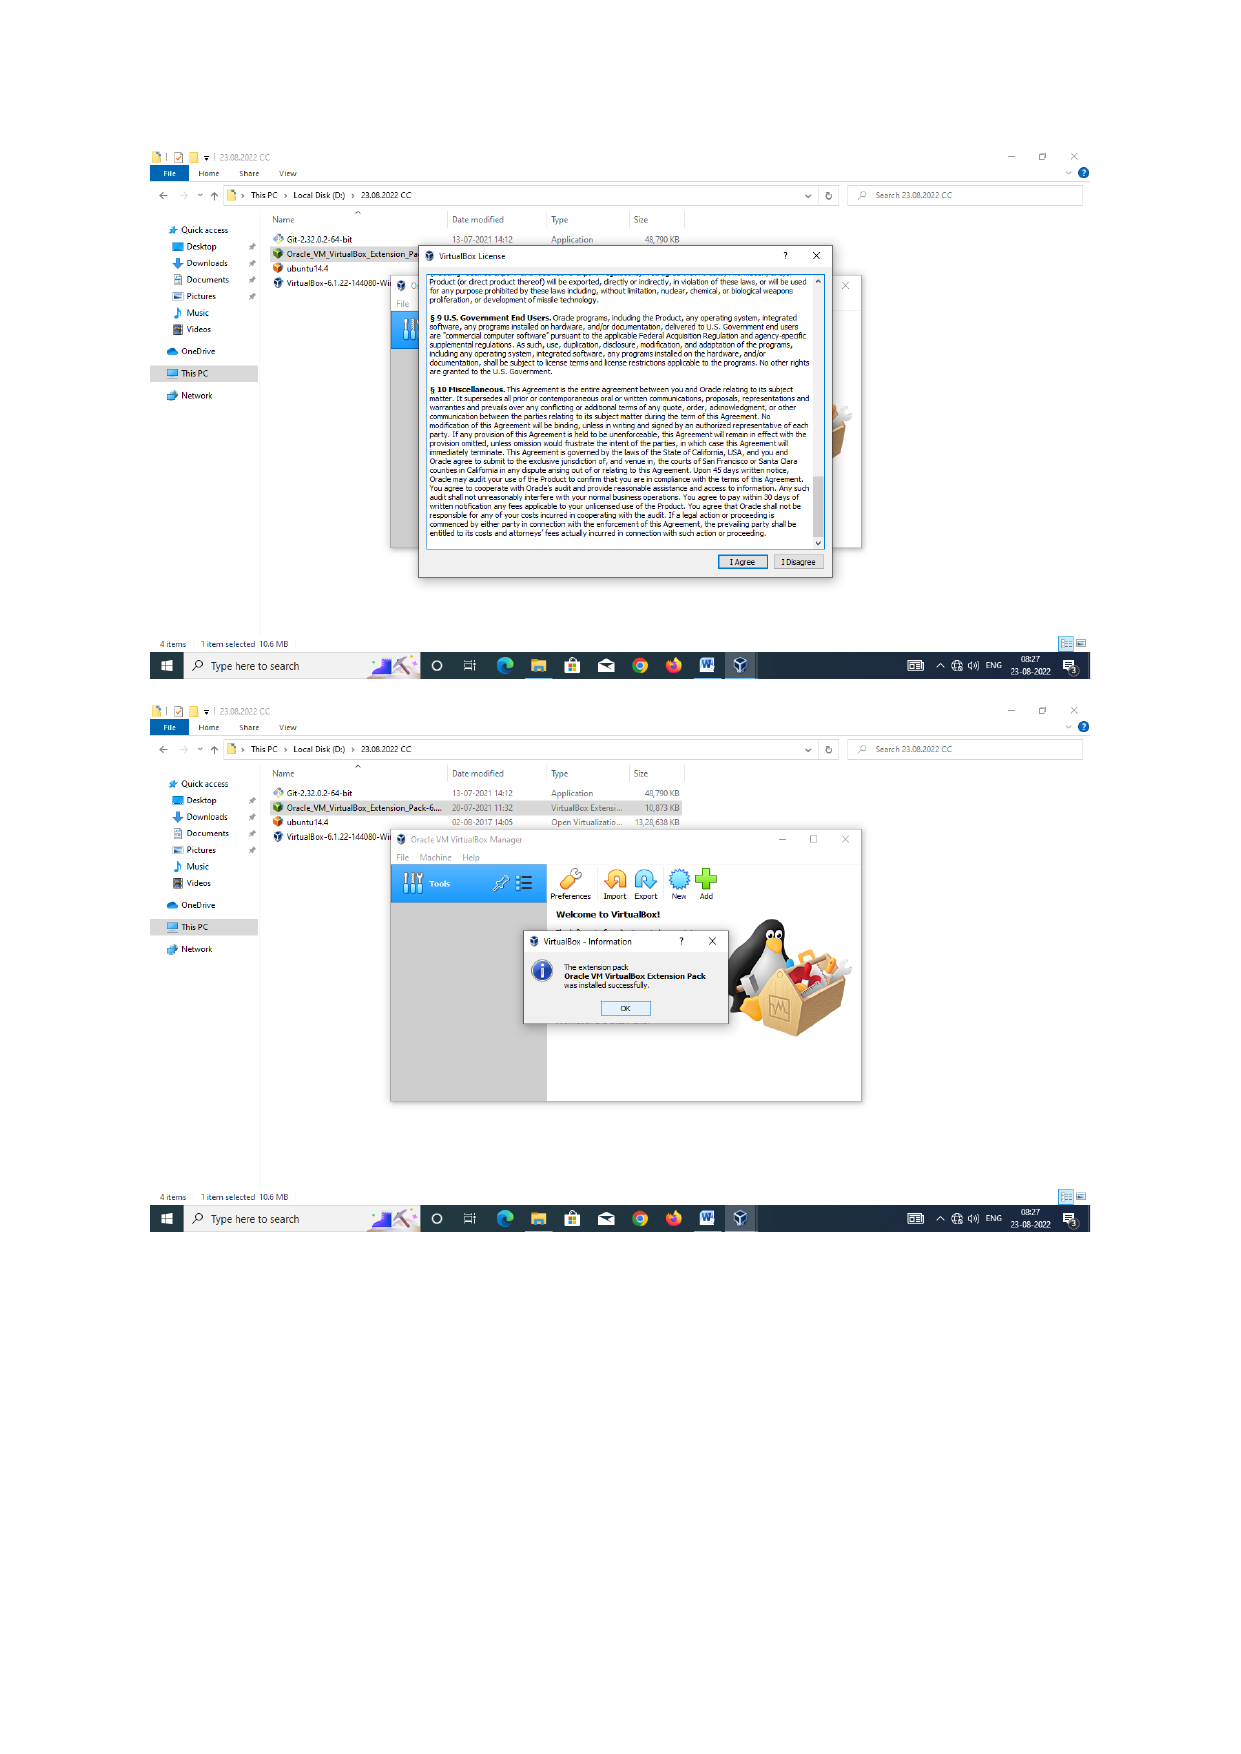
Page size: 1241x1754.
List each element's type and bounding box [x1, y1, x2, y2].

picture [150, 150, 1091, 679]
picture [150, 703, 1091, 1232]
